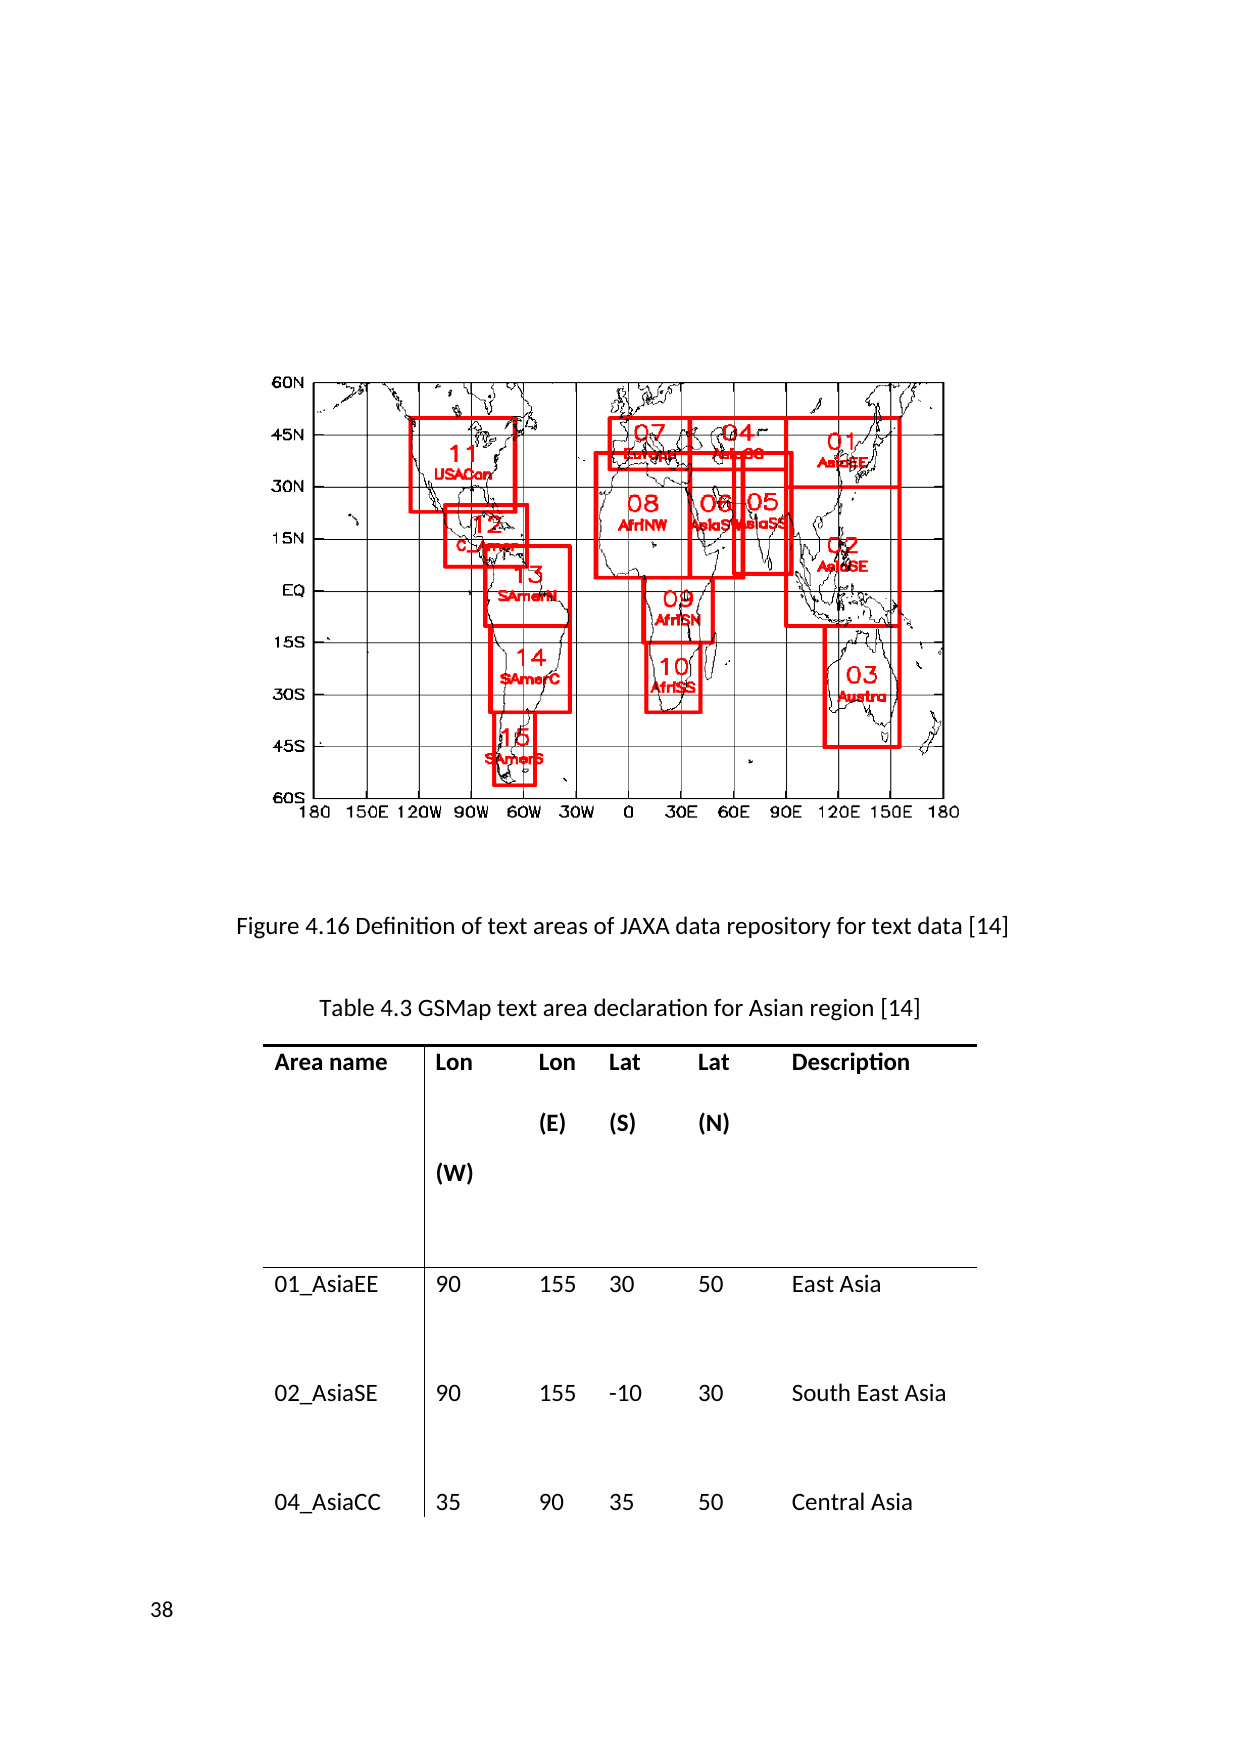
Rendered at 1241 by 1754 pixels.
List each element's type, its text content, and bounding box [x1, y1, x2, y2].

table_cell 90 [425, 1268, 527, 1377]
table_cell 30 [598, 1268, 687, 1377]
table_cell 30 [687, 1377, 780, 1486]
table_cell 90 [425, 1377, 527, 1486]
table_header Lat (S) [598, 1047, 687, 1267]
table_cell East Asia [780, 1268, 977, 1377]
table_cell -10 [598, 1377, 687, 1486]
table_cell 35 [425, 1486, 527, 1517]
table_cell 04_AsiaCC [263, 1486, 424, 1517]
table_header Lon (W) [425, 1047, 527, 1267]
table_header Lat (N) [687, 1047, 780, 1267]
table_cell 50 [687, 1486, 780, 1517]
table_header Description [780, 1047, 977, 1267]
table_header Lon (E) [527, 1047, 598, 1267]
table_cell 155 [527, 1268, 598, 1377]
table_header Area name [263, 1047, 424, 1267]
table_cell 35 [598, 1486, 687, 1517]
table_cell 90 [527, 1486, 598, 1517]
table_cell South East Asia [780, 1377, 977, 1486]
table_cell 50 [687, 1268, 780, 1377]
table_cell 02_AsiaSE [263, 1377, 424, 1486]
table_cell Central Asia [780, 1486, 977, 1517]
table_cell 01_AsiaEE [263, 1268, 424, 1377]
table_cell 155 [527, 1377, 598, 1486]
